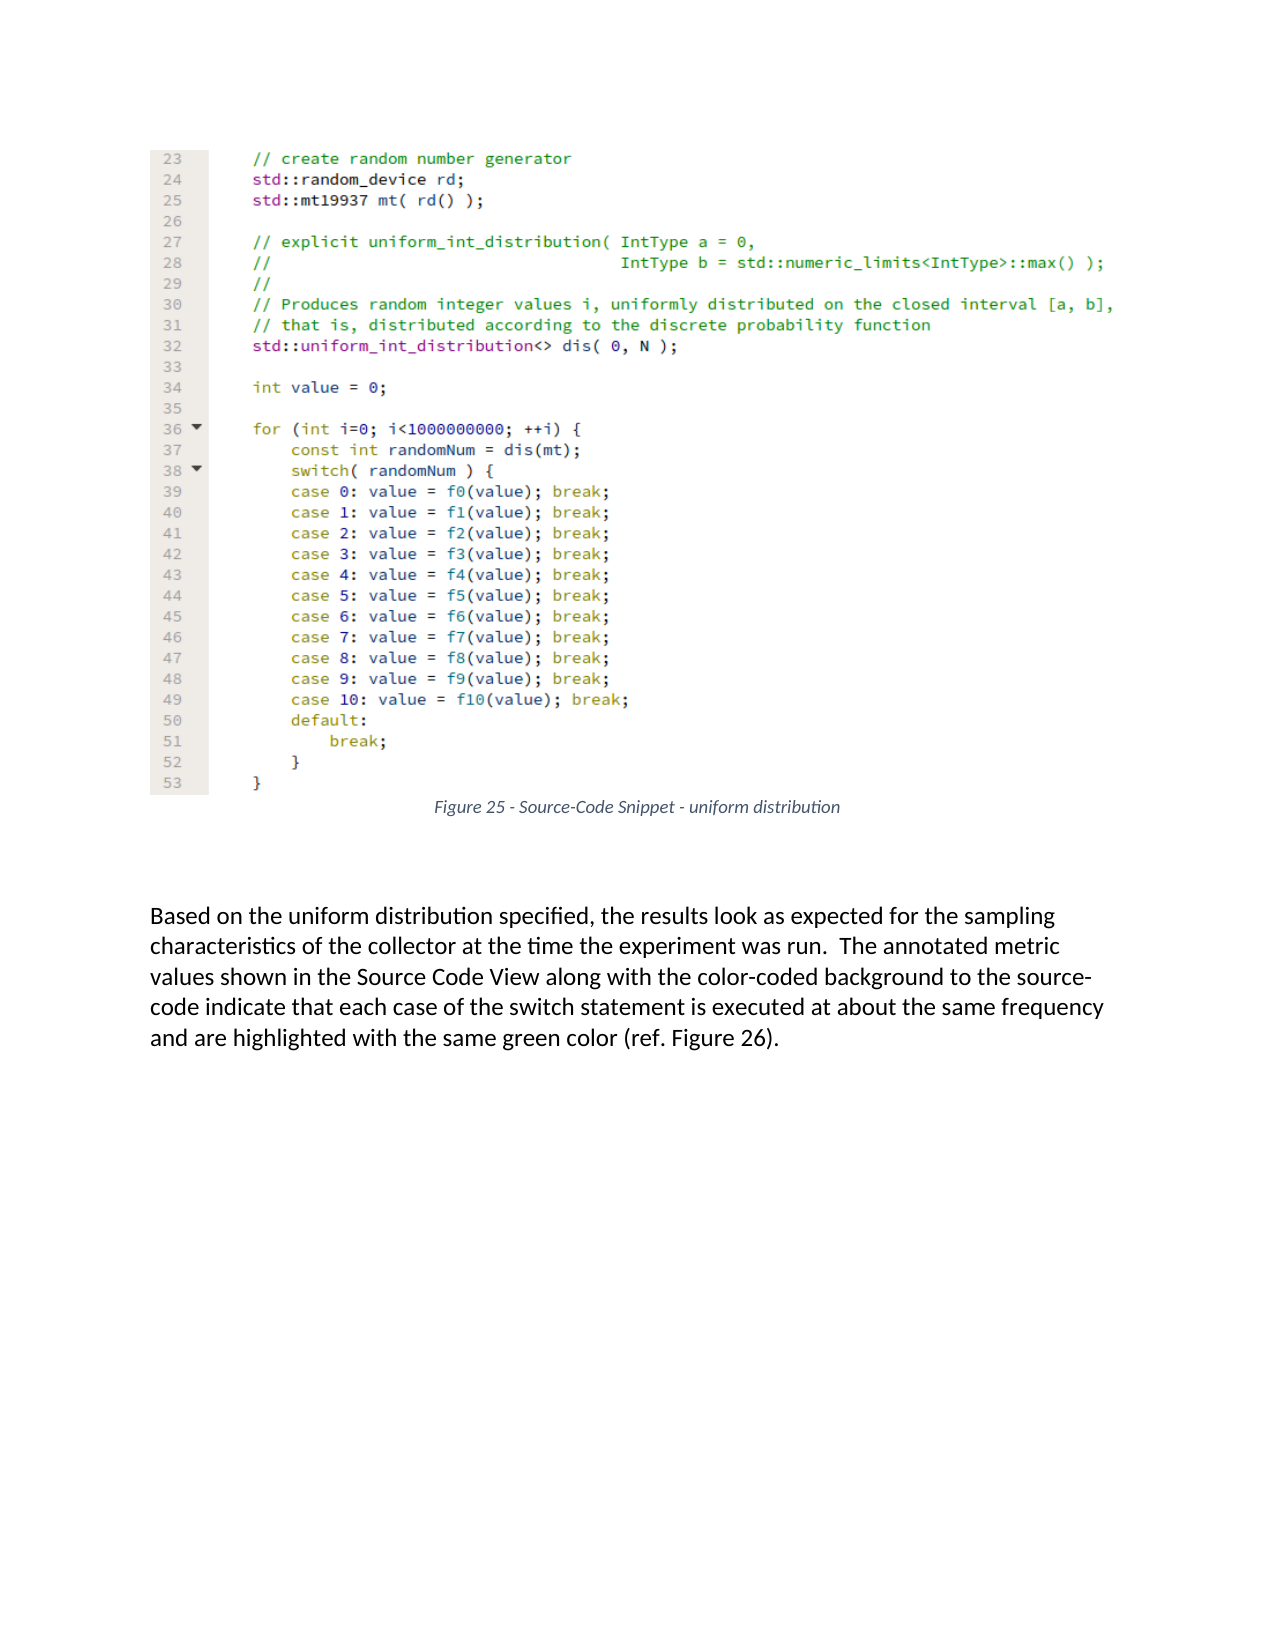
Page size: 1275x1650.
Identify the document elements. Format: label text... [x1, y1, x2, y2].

text Based on the uniform distribution specified, the results look as expected for the sampling characteristics of the collector at the time the experiment was run. The annotated metric values shown in the Source Code View along with the color-coded background to the source-code indicate that each case of the switch statement is executed at about the same frequency and are highlighted with the same green color (ref. Figure 26). [150, 900, 1125, 1052]
picture [150, 150, 1125, 795]
text Figure 25 - Source-Code Snippet - uniform distribution [150, 795, 1125, 818]
